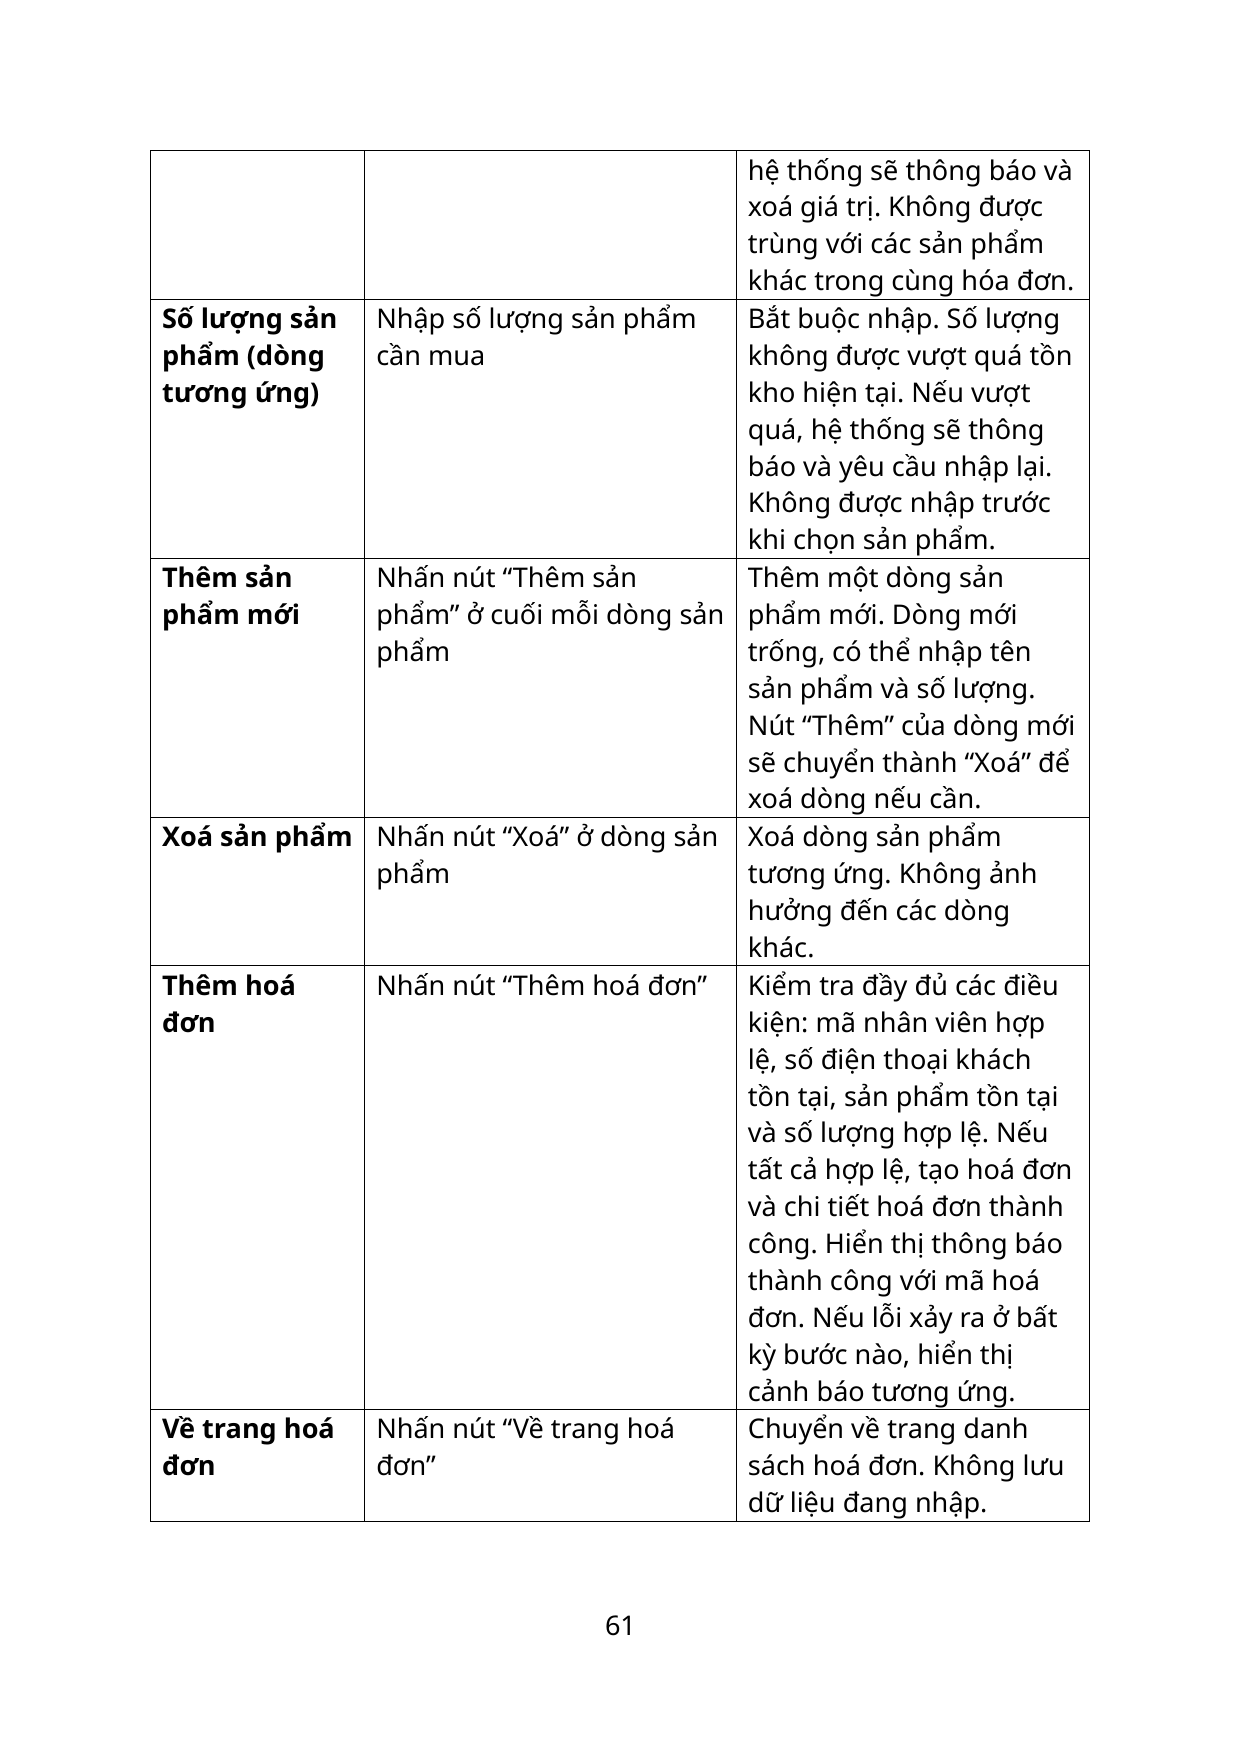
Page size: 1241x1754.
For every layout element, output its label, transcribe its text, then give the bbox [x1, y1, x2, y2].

table_cell Kiểm tra đầy đủ các điều kiện: mã nhân viên hợp lệ, số điện thoại khách tồn tại, sản phẩm tồn tại và số lượng hợp lệ. Nếu tất cả hợp lệ, tạo hoá đơn và chi tiết hoá đơn thành công. Hiển thị thông báo thành công với mã hoá đơn. Nếu lỗi xảy ra ở bất kỳ bước nào, hiển thị cảnh báo tương ứng. [737, 966, 1089, 1409]
table_cell Thêm hoá đơn [151, 966, 364, 1409]
table_cell Xoá dòng sản phẩm tương ứng. Không ảnh hưởng đến các dòng khác. [737, 818, 1089, 965]
table_cell Nhấn nút “Về trang hoá đơn” [365, 1410, 736, 1521]
table_cell Nhập số lượng sản phẩm cần mua [365, 300, 736, 558]
table_cell Về trang hoá đơn [151, 1410, 364, 1521]
table_cell Số lượng sản phẩm (dòng tương ứng) [151, 300, 364, 558]
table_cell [737, 151, 1089, 298]
table_cell Bắt buộc nhập. Số lượng không được vượt quá tồn kho hiện tại. Nếu vượt quá, hệ thống sẽ thông báo và yêu cầu nhập lại. Không được nhập trước khi chọn sản phẩm. [737, 300, 1089, 558]
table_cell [365, 151, 736, 298]
table_cell Nhấn nút “Xoá” ở dòng sản phẩm [365, 818, 736, 965]
table_cell Thêm sản phẩm mới [151, 559, 364, 817]
table_cell Xoá sản phẩm [151, 818, 364, 965]
table_cell Chuyển về trang danh sách hoá đơn. Không lưu dữ liệu đang nhập. [737, 1410, 1089, 1521]
table_cell Nhấn nút “Thêm sản phẩm” ở cuối mỗi dòng sản phẩm [365, 559, 736, 817]
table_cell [151, 151, 364, 298]
table_cell Nhấn nút “Thêm hoá đơn” [365, 966, 736, 1409]
table_cell Thêm một dòng sản phẩm mới. Dòng mới trống, có thể nhập tên sản phẩm và số lượng. Nút “Thêm” của dòng mới sẽ chuyển thành “Xoá” để xoá dòng nếu cần. [737, 559, 1089, 817]
